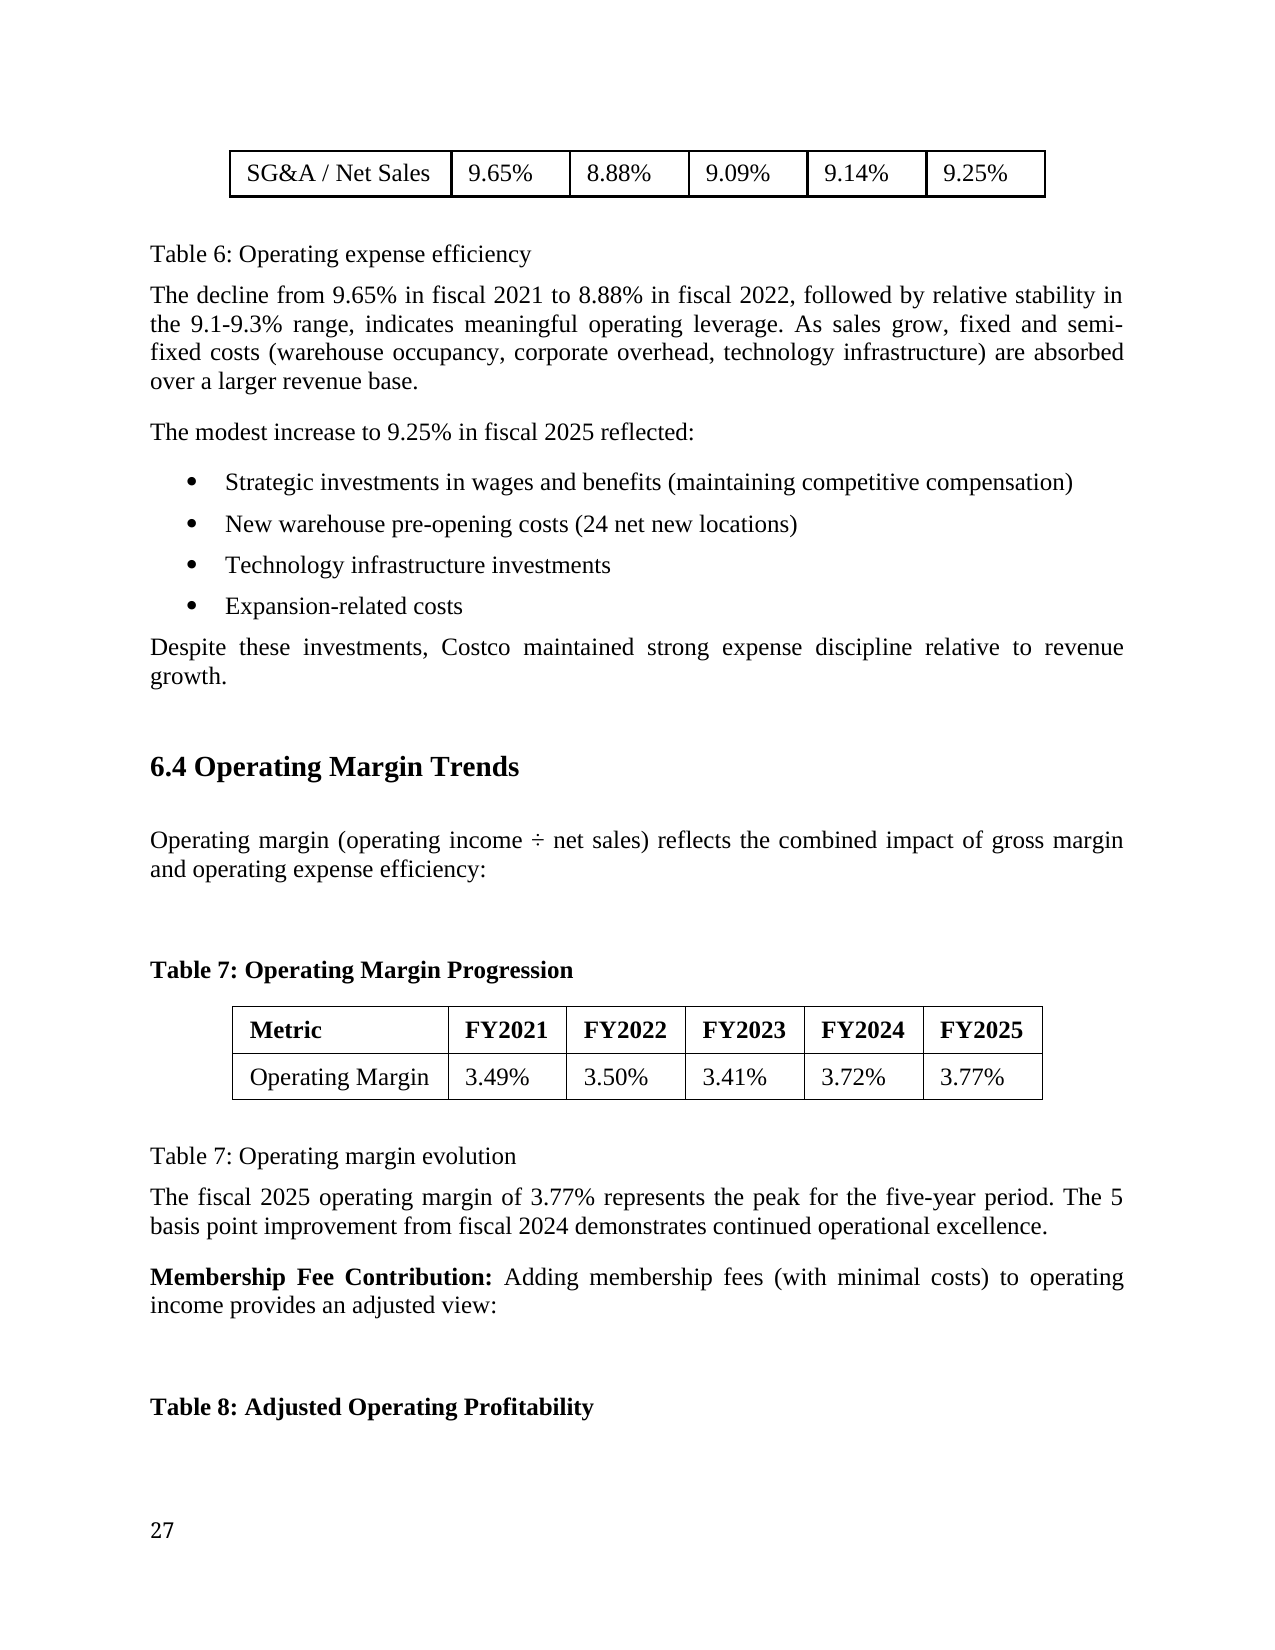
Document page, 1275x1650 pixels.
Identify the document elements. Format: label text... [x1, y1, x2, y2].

list Expansion-related costs [187, 591, 1125, 620]
table_cell 9.25% [928, 152, 1044, 195]
table_cell 3.41% [686, 1054, 804, 1099]
table_cell 3.77% [924, 1054, 1042, 1099]
table_cell 8.88% [571, 152, 688, 195]
text Table 8: Adjusted Operating Profitability [150, 1392, 1125, 1421]
subtitle 6.4 Operating Margin Trends [150, 749, 1125, 783]
table_cell 9.65% [453, 152, 569, 195]
list New warehouse pre-opening costs (24 net new locations) [187, 509, 1125, 537]
text Despite these investments, Costco maintained strong expense discipline relative to revenue growth. [150, 632, 1125, 690]
table_cell 3.49% [449, 1054, 566, 1099]
table_cell 9.14% [809, 152, 925, 195]
text Operating margin (operating income ÷ net sales) reflects the combined impact of gross margin and operating expense efficiency: [150, 825, 1125, 883]
text The modest increase to 9.25% in fiscal 2025 reflected: [150, 417, 1125, 446]
text The decline from 9.65% in fiscal 2021 to 8.88% in fiscal 2022, followed by relative stability in the 9.1-9.3% range, indicates meaningful operating leverage. As sales grow, fixed and semi-fixed costs (warehouse occupancy, corporate overhead, technology infrastructure) are absorbed over a larger revenue base. [150, 280, 1125, 395]
text The fiscal 2025 operating margin of 3.77% represents the peak for the five-year period. The 5 basis point improvement from fiscal 2024 demonstrates continued operational excellence. [150, 1182, 1125, 1240]
text Membership Fee Contribution: Adding membership fees (with minimal costs) to operating income provides an adjusted view: [150, 1262, 1125, 1319]
text Table 6: Operating expense efficiency [150, 239, 1125, 267]
table_header FY2021 [449, 1007, 566, 1052]
table_header FY2024 [805, 1007, 923, 1052]
table_header Metric [233, 1007, 448, 1052]
list Strategic investments in wages and benefits (maintaining competitive compensation) [187, 467, 1125, 496]
table_header FY2022 [567, 1007, 685, 1052]
list Technology infrastructure investments [187, 550, 1125, 579]
text Table 7: Operating margin evolution [150, 1141, 1125, 1170]
table_cell 3.50% [567, 1054, 685, 1099]
table_header FY2025 [924, 1007, 1042, 1052]
table_cell Operating Margin [233, 1054, 448, 1099]
text Table 7: Operating Margin Progression [150, 955, 1125, 984]
table_cell 9.09% [690, 152, 806, 195]
table_cell 3.72% [805, 1054, 923, 1099]
table_header FY2023 [686, 1007, 804, 1052]
table_cell SG&A / Net Sales [231, 152, 450, 195]
